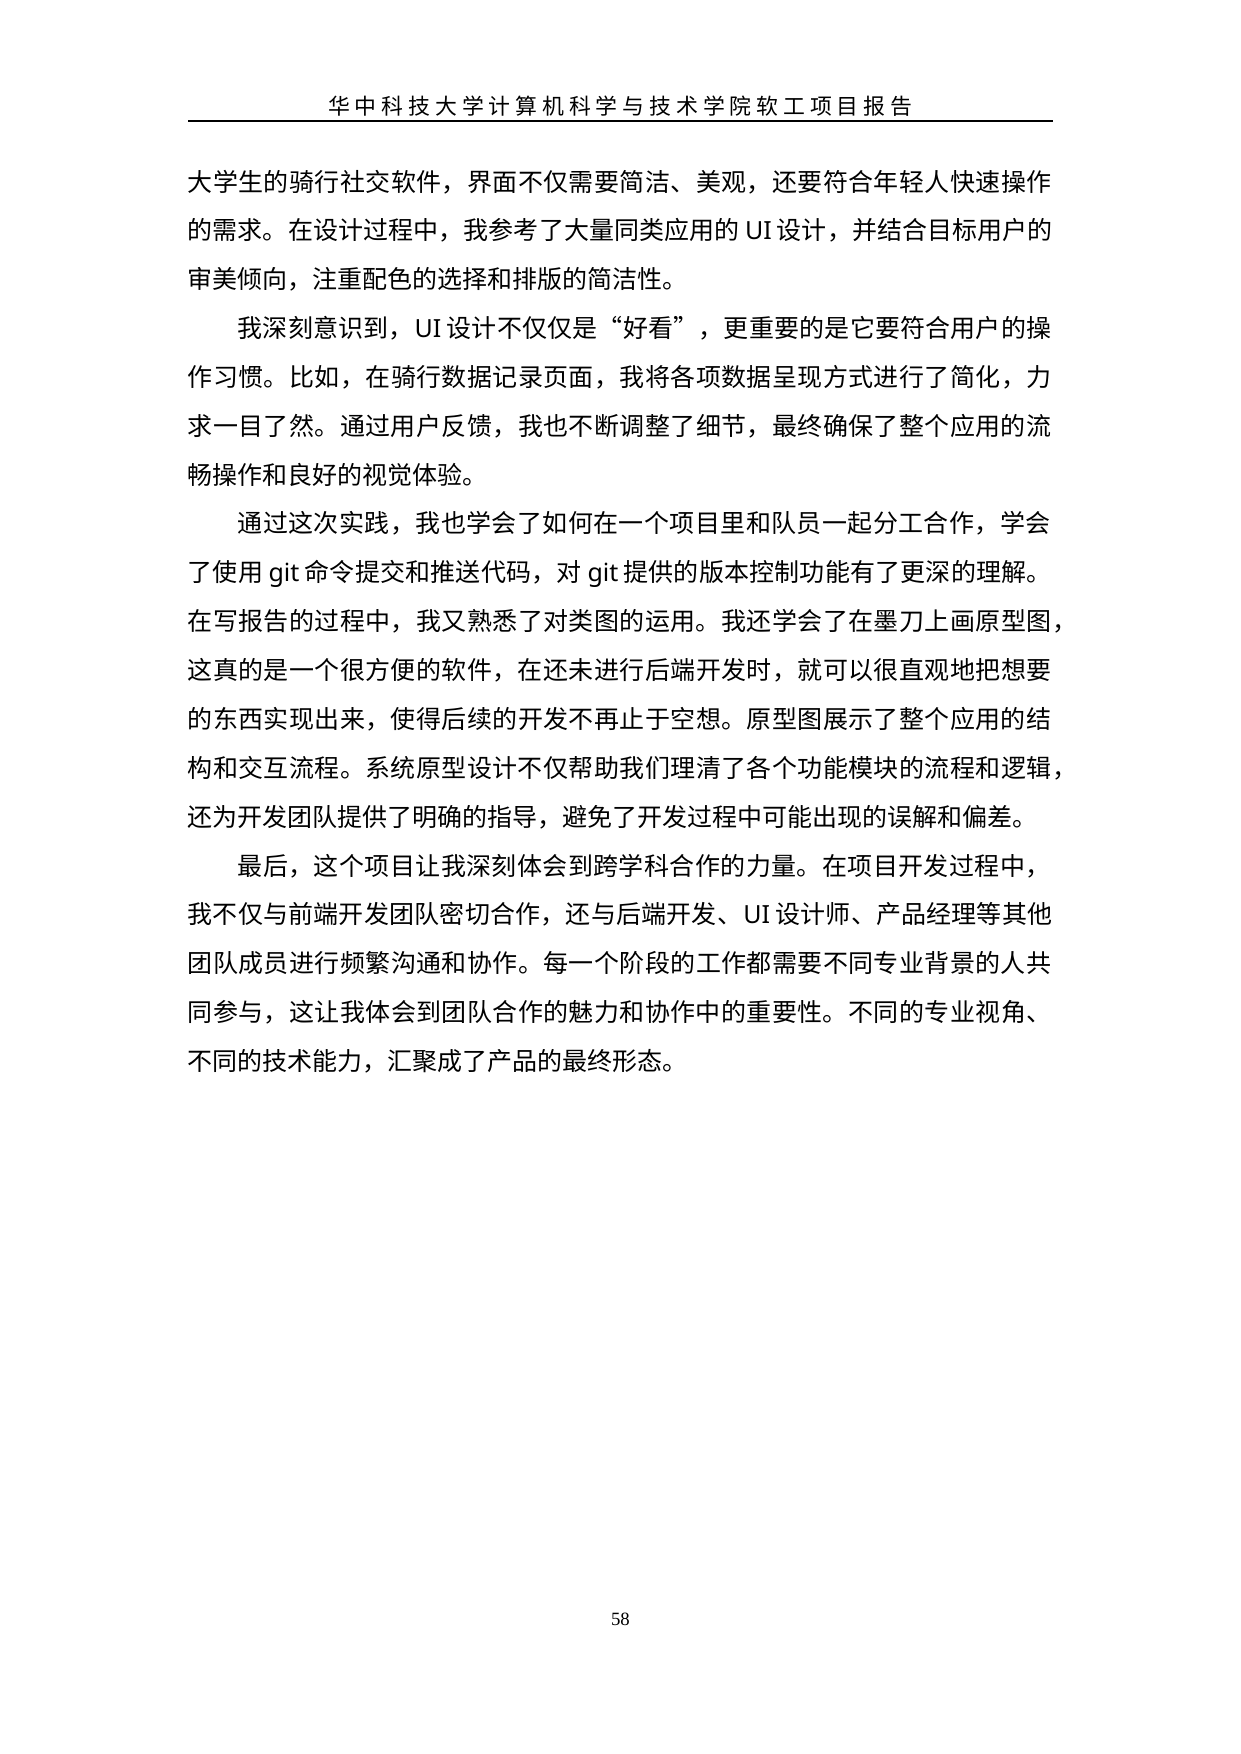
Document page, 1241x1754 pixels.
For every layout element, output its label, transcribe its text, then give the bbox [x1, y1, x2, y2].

text 通过这次实践，我也学会了如何在一个项目里和队员一起分工合作，学会了使用git命令提交和推送代码，对git提供的版本控制功能有了更深的理解。在写报告的过程中，我又熟悉了对类图的运用。我还学会了在墨刀上画原型图，这真的是一个很方便的软件，在还未进行后端开发时，就可以很直观地把想要的东西实现出来，使得后续的开发不再止于空想。原型图展示了整个应用的结构和交互流程。系统原型设计不仅帮助我们理清了各个功能模块的流程和逻辑，还为开发团队提供了明确的指导，避免了开发过程中可能出现的误解和偏差。 [187, 504, 1053, 833]
text 最后，这个项目让我深刻体会到跨学科合作的力量。在项目开发过程中，我不仅与前端开发团队密切合作，还与后端开发、UI设计师、产品经理等其他团队成员进行频繁沟通和协作。每一个阶段的工作都需要不同专业背景的人共同参与，这让我体会到团队合作的魅力和协作中的重要性。不同的专业视角、不同的技术能力，汇聚成了产品的最终形态。 [187, 846, 1053, 1078]
text 我深刻意识到，UI设计不仅仅是“好看”，更重要的是它要符合用户的操作习惯。比如，在骑行数据记录页面，我将各项数据呈现方式进行了简化，力求一目了然。通过用户反馈，我也不断调整了细节，最终确保了整个应用的流畅操作和良好的视觉体验。 [187, 308, 1053, 491]
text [187, 162, 1053, 296]
